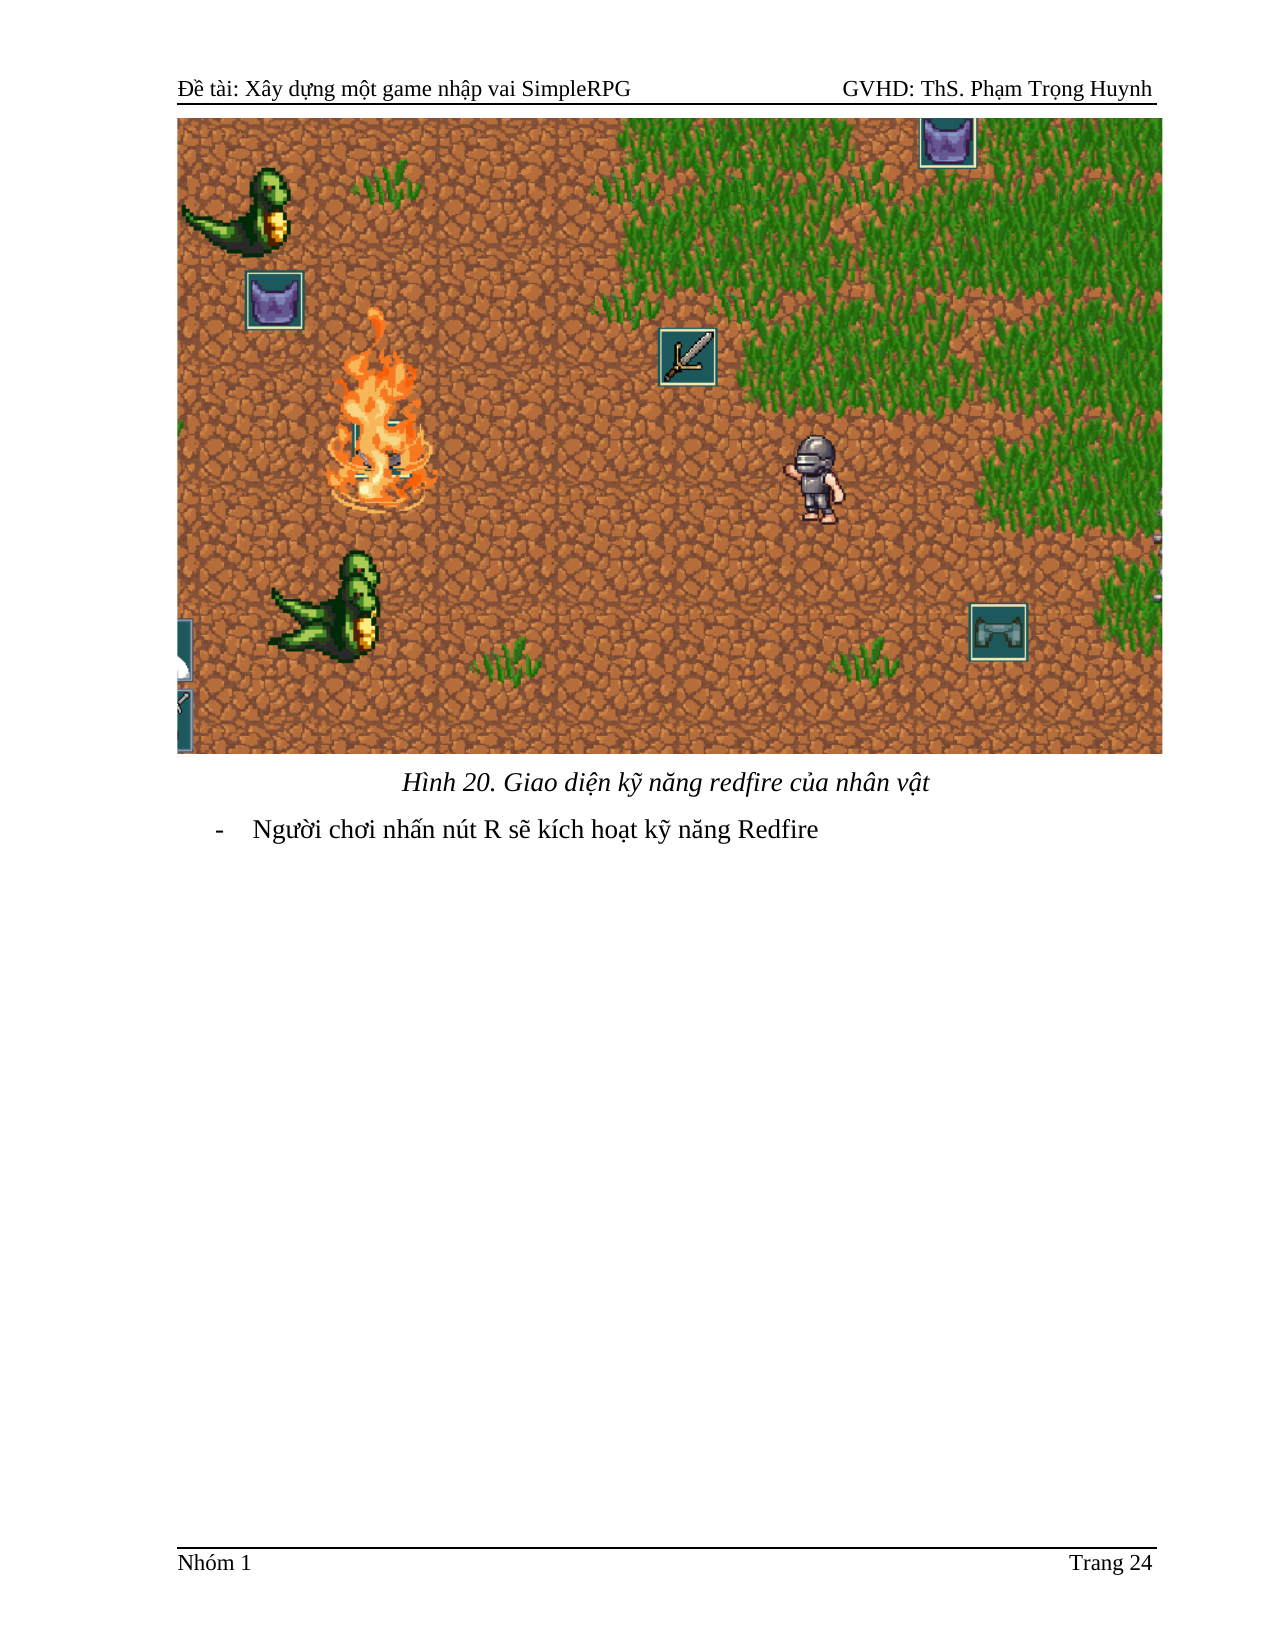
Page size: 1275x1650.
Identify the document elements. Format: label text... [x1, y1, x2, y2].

list Người chơi nhấn nút R sẽ kích hoạt kỹ năng Redfire [215, 813, 1157, 844]
picture [177, 118, 1163, 754]
text Hình 20. Giao diện kỹ năng redfire của nhân vật [177, 766, 1157, 797]
